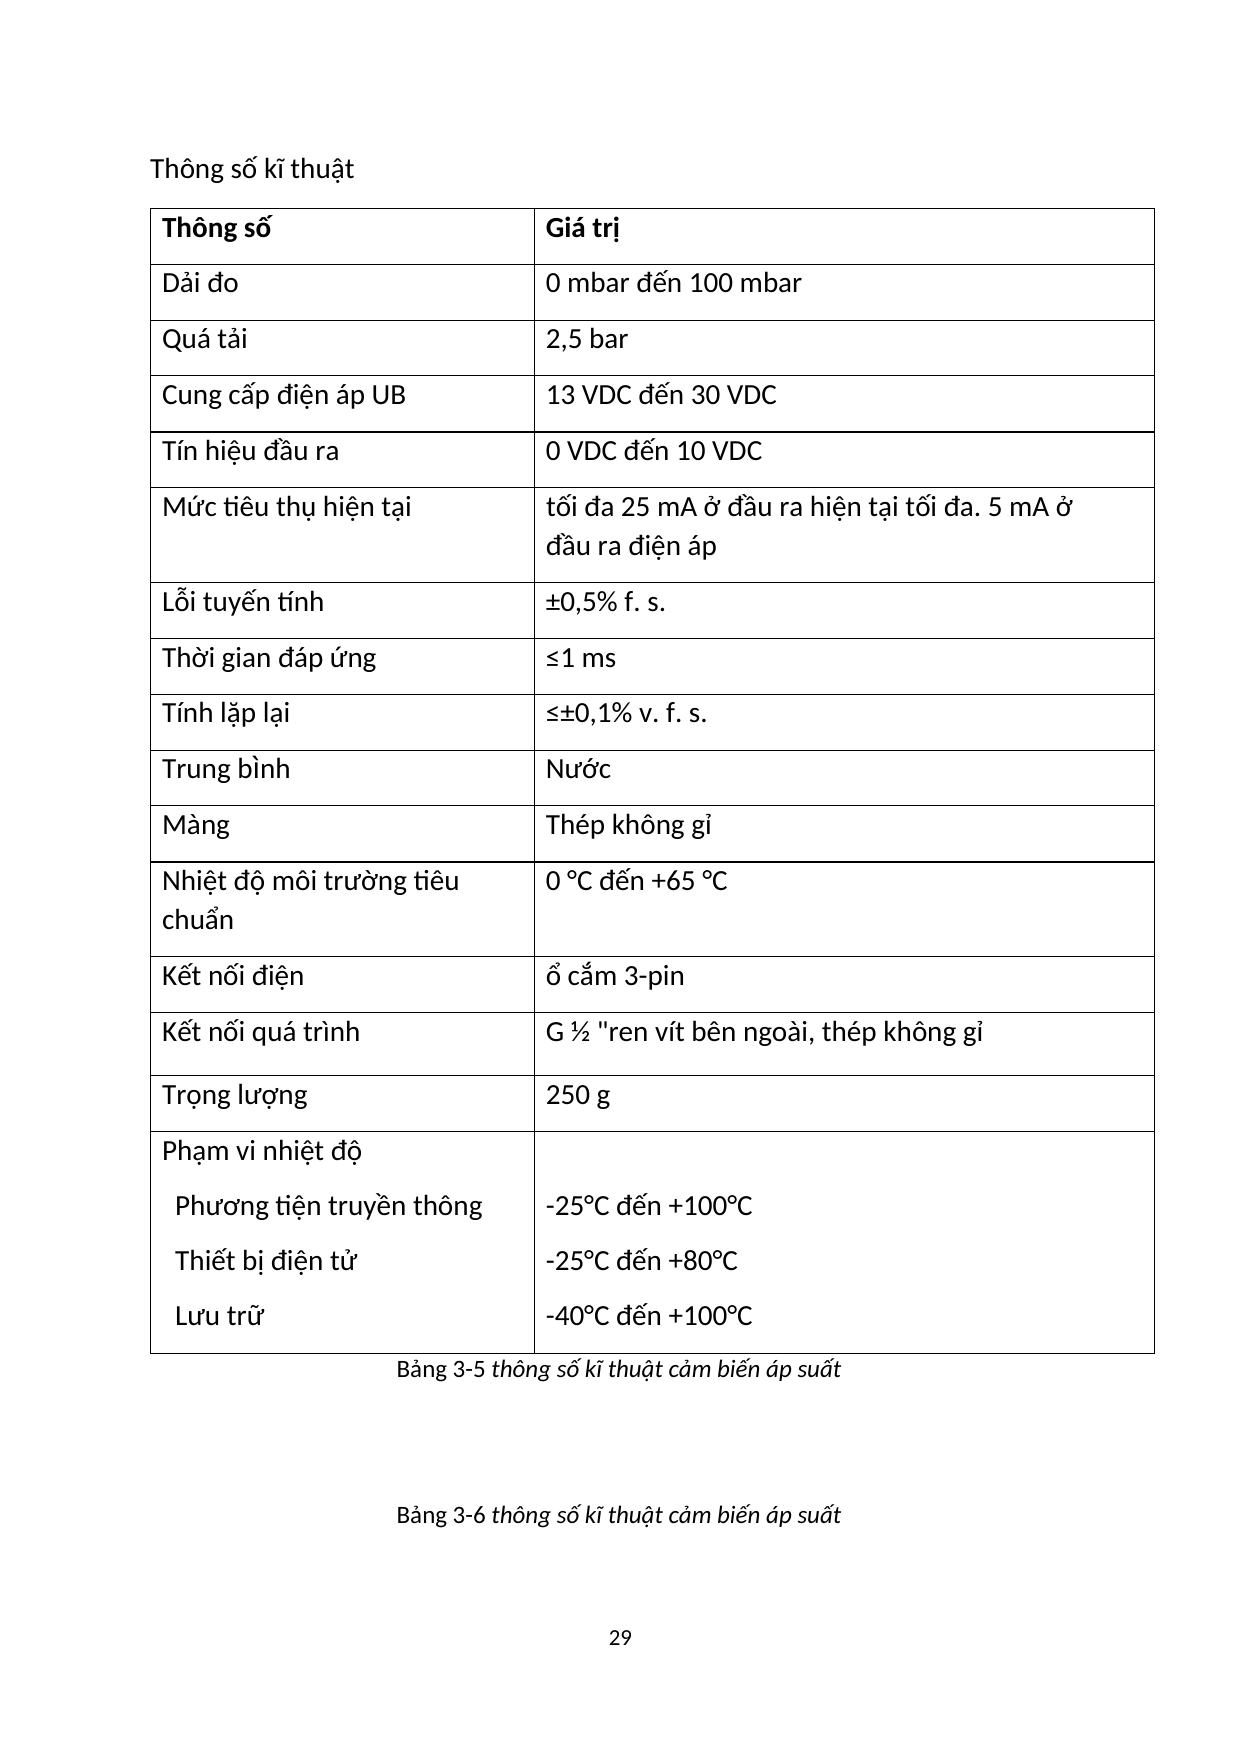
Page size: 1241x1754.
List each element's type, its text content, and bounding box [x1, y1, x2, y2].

table_cell Tính lặp lại [151, 695, 534, 749]
table_header Thông số [151, 209, 534, 263]
table_cell ổ cắm 3-pin [535, 957, 1154, 1012]
table_cell Nhiệt độ môi trường tiêu chuẩn [151, 863, 534, 956]
table_cell Kết nối quá trình [151, 1013, 534, 1075]
table_cell [535, 695, 1154, 749]
table_cell G ½ "ren vít bên ngoài, thép không gỉ [535, 1013, 1154, 1075]
table_cell Trung bình [151, 751, 534, 805]
table_cell 2,5 bar [535, 321, 1154, 375]
table_cell Lỗi tuyến tính [151, 583, 534, 638]
table_cell Thời gian đáp ứng [151, 639, 534, 693]
text Bảng 3-6 thông số kĩ thuật cảm biến áp suất [150, 1499, 1090, 1530]
table_cell -25°C đến +100°C -25°C đến +80°C -40°C đến +100°C [535, 1132, 1154, 1352]
text Bảng 3-5 thông số kĩ thuật cảm biến áp suất [150, 1354, 1090, 1384]
table_cell Trọng lượng [151, 1076, 534, 1131]
table_header Giá trị [535, 209, 1154, 263]
table_cell Tín hiệu đầu ra [151, 433, 534, 487]
table_cell 250 g [535, 1076, 1154, 1131]
table_cell Cung cấp điện áp UB [151, 376, 534, 431]
table_cell Màng [151, 806, 534, 861]
table_cell Mức tiêu thụ hiện tại [151, 488, 534, 582]
text Thông số kĩ thuật [150, 150, 1090, 186]
table_cell tối đa 25 mA ở đầu ra hiện tại tối đa. 5 mA ở đầu ra điện áp [535, 488, 1154, 582]
table_cell Quá tải [151, 321, 534, 375]
table_cell Phạm vi nhiệt độ Phương tiện truyền thông Thiết bị điện tử Lưu trữ [151, 1132, 534, 1352]
table_cell 0 °C đến +65 °C [535, 863, 1154, 956]
table_cell 0 VDC đến 10 VDC [535, 433, 1154, 487]
table_cell Dải đo [151, 265, 534, 319]
table_cell Kết nối điện [151, 957, 534, 1012]
table_cell 0 mbar đến 100 mbar [535, 265, 1154, 319]
table_cell 13 VDC đến 30 VDC [535, 376, 1154, 431]
table_cell ±0,5% f. s. [535, 583, 1154, 638]
table_cell Thép không gỉ [535, 806, 1154, 861]
table_cell Nước [535, 751, 1154, 805]
table_cell [535, 639, 1154, 693]
